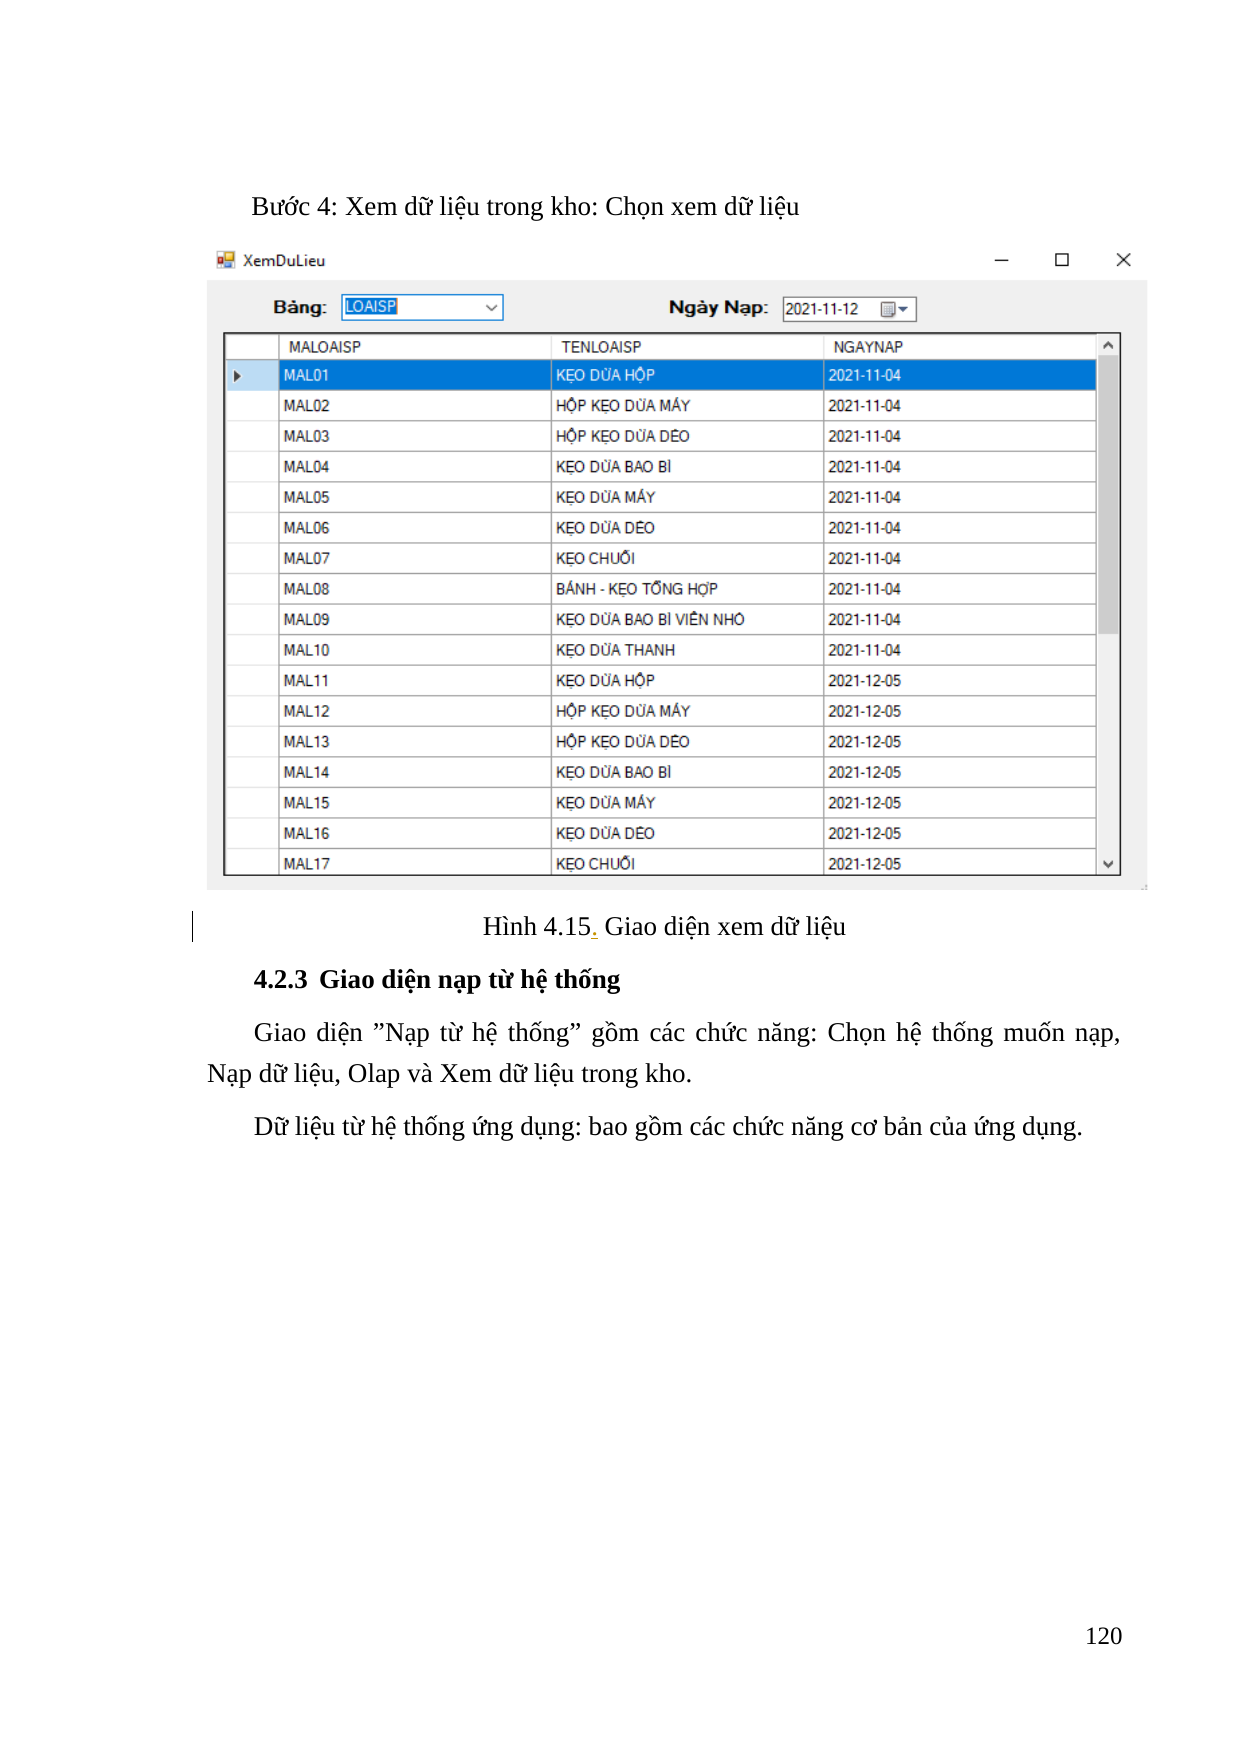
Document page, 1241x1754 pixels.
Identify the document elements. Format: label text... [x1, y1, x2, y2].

text Dữ liệu từ hệ thống ứng dụng: bao gồm các chức năng cơ bản của ứng dụng. [207, 1110, 1122, 1141]
text Hình 4.15 Giao diện xem dữ liệu [207, 911, 1122, 942]
text Giao diện ”Nạp từ hệ thống” gồm các chức năng: Chọn hệ thống muốn nạp, Nạp dữ liệu, Olap và Xem dữ liệu trong kho. [207, 1016, 1122, 1088]
subtitle Giao diện nạp từ hệ thống [253, 963, 1122, 994]
text Bước 4: Xem dữ liệu trong kho: Chọn xem dữ liệu [207, 190, 1122, 221]
picture [206, 242, 1148, 890]
